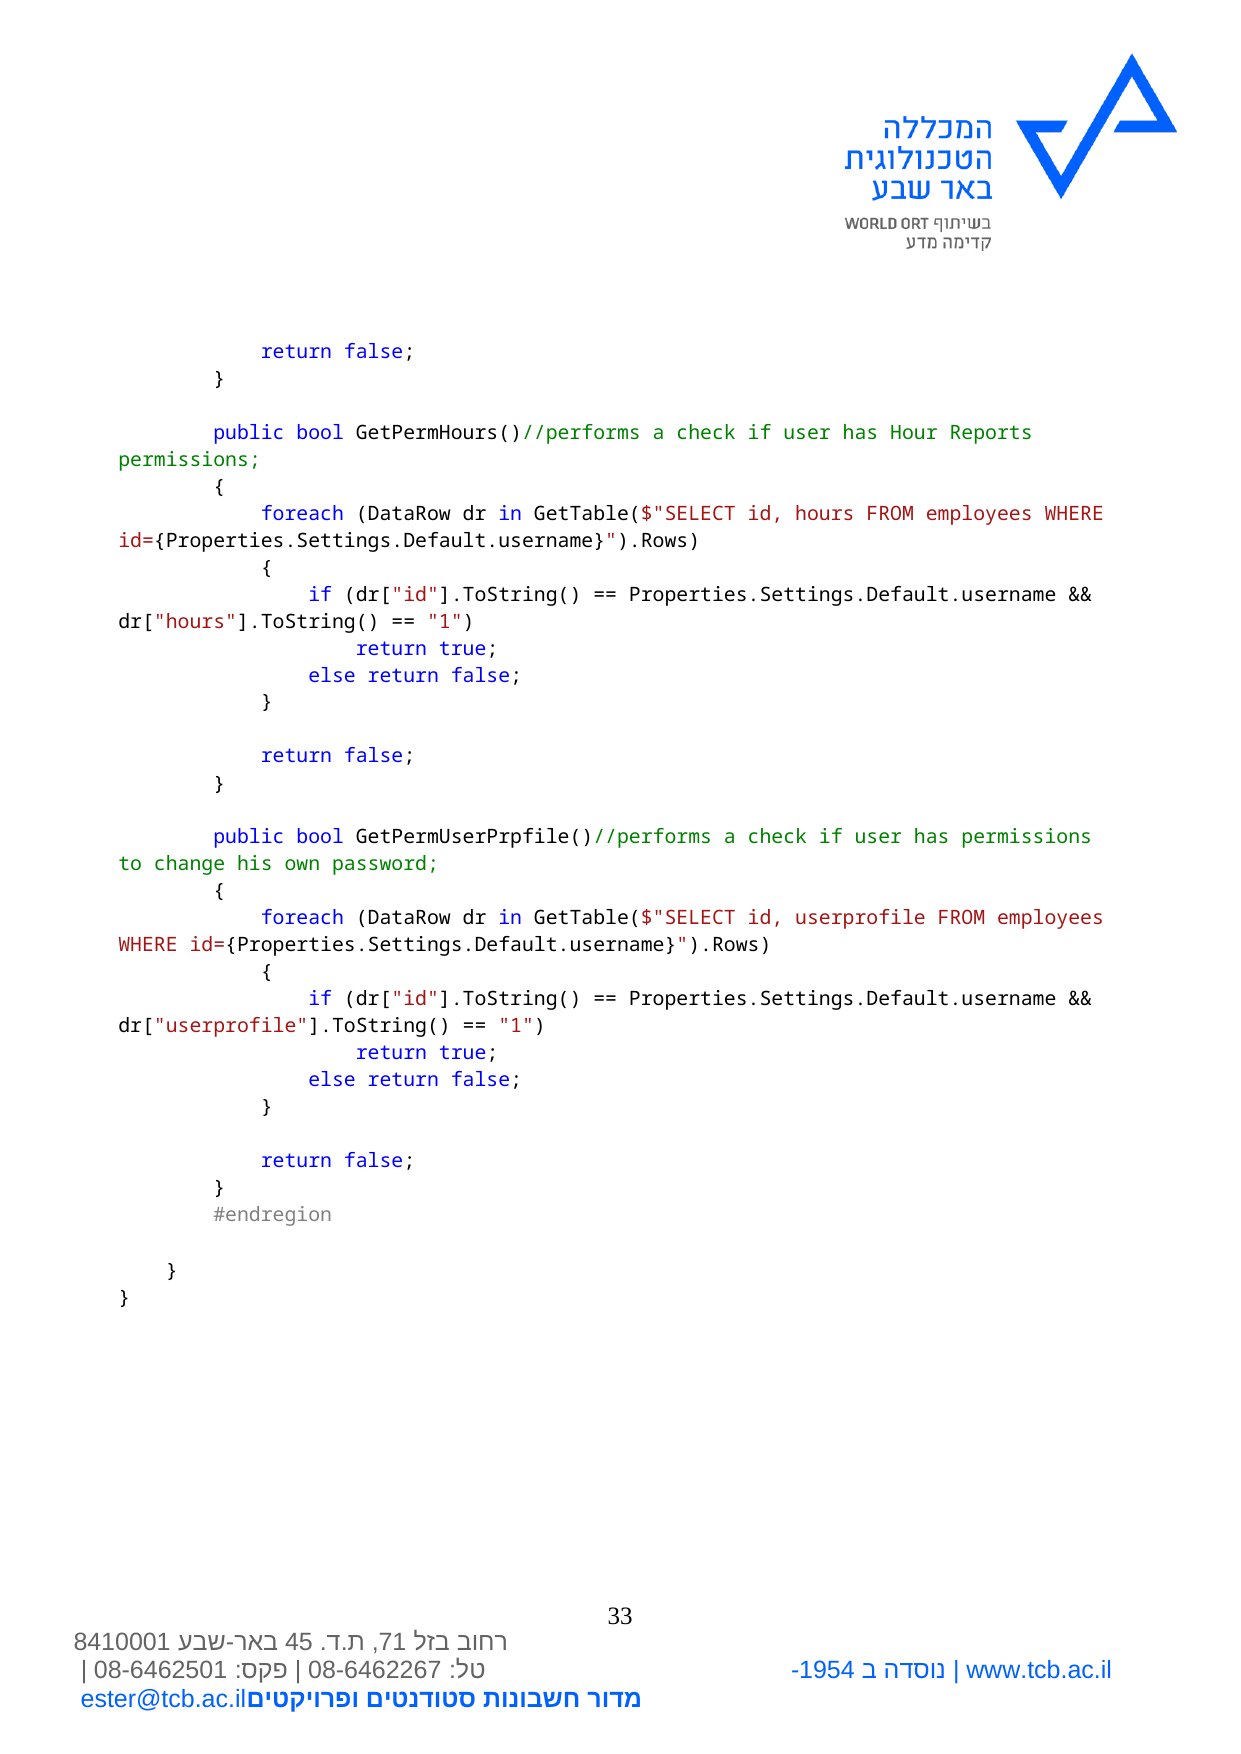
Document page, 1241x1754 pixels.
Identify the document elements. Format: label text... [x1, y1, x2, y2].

text } [118, 364, 1122, 391]
text return true; [118, 634, 1122, 661]
text } [118, 688, 1122, 715]
text return false; [118, 337, 1122, 364]
text return false; [118, 1146, 1122, 1173]
text { [118, 958, 1122, 984]
text } [118, 1283, 1122, 1310]
text return true; [118, 1038, 1122, 1066]
text foreach (DataRow dr in GetTable($"SELECT id, hours FROM employees WHERE id={Properties.Settings.Default.username}").Rows) [118, 499, 1122, 553]
text { [118, 472, 1122, 499]
text public bool GetPermHours()//performs a check if user has Hour Reports permissions; [118, 418, 1122, 472]
text { [118, 553, 1122, 580]
text else return false; [118, 1066, 1122, 1092]
text } [118, 1256, 1122, 1283]
text #endregion [118, 1200, 1122, 1227]
text return false; [118, 742, 1122, 769]
text { [118, 877, 1122, 904]
text else return false; [118, 661, 1122, 688]
text foreach (DataRow dr in GetTable($"SELECT id, userprofile FROM employees WHERE id={Properties.Settings.Default.username}").Rows) [118, 904, 1122, 958]
text } [118, 1092, 1122, 1119]
text if (dr["id"].ToString() == Properties.Settings.Default.username && dr["hours"].ToString() == "1") [118, 580, 1122, 634]
text if (dr["id"].ToString() == Properties.Settings.Default.username && dr["userprofile"].ToString() == "1") [118, 984, 1122, 1038]
text public bool GetPermUserPrpfile()//performs a check if user has permissions to change his own password; [118, 823, 1122, 877]
picture [844, 53, 1177, 251]
text } [118, 769, 1122, 796]
text } [118, 1173, 1122, 1200]
